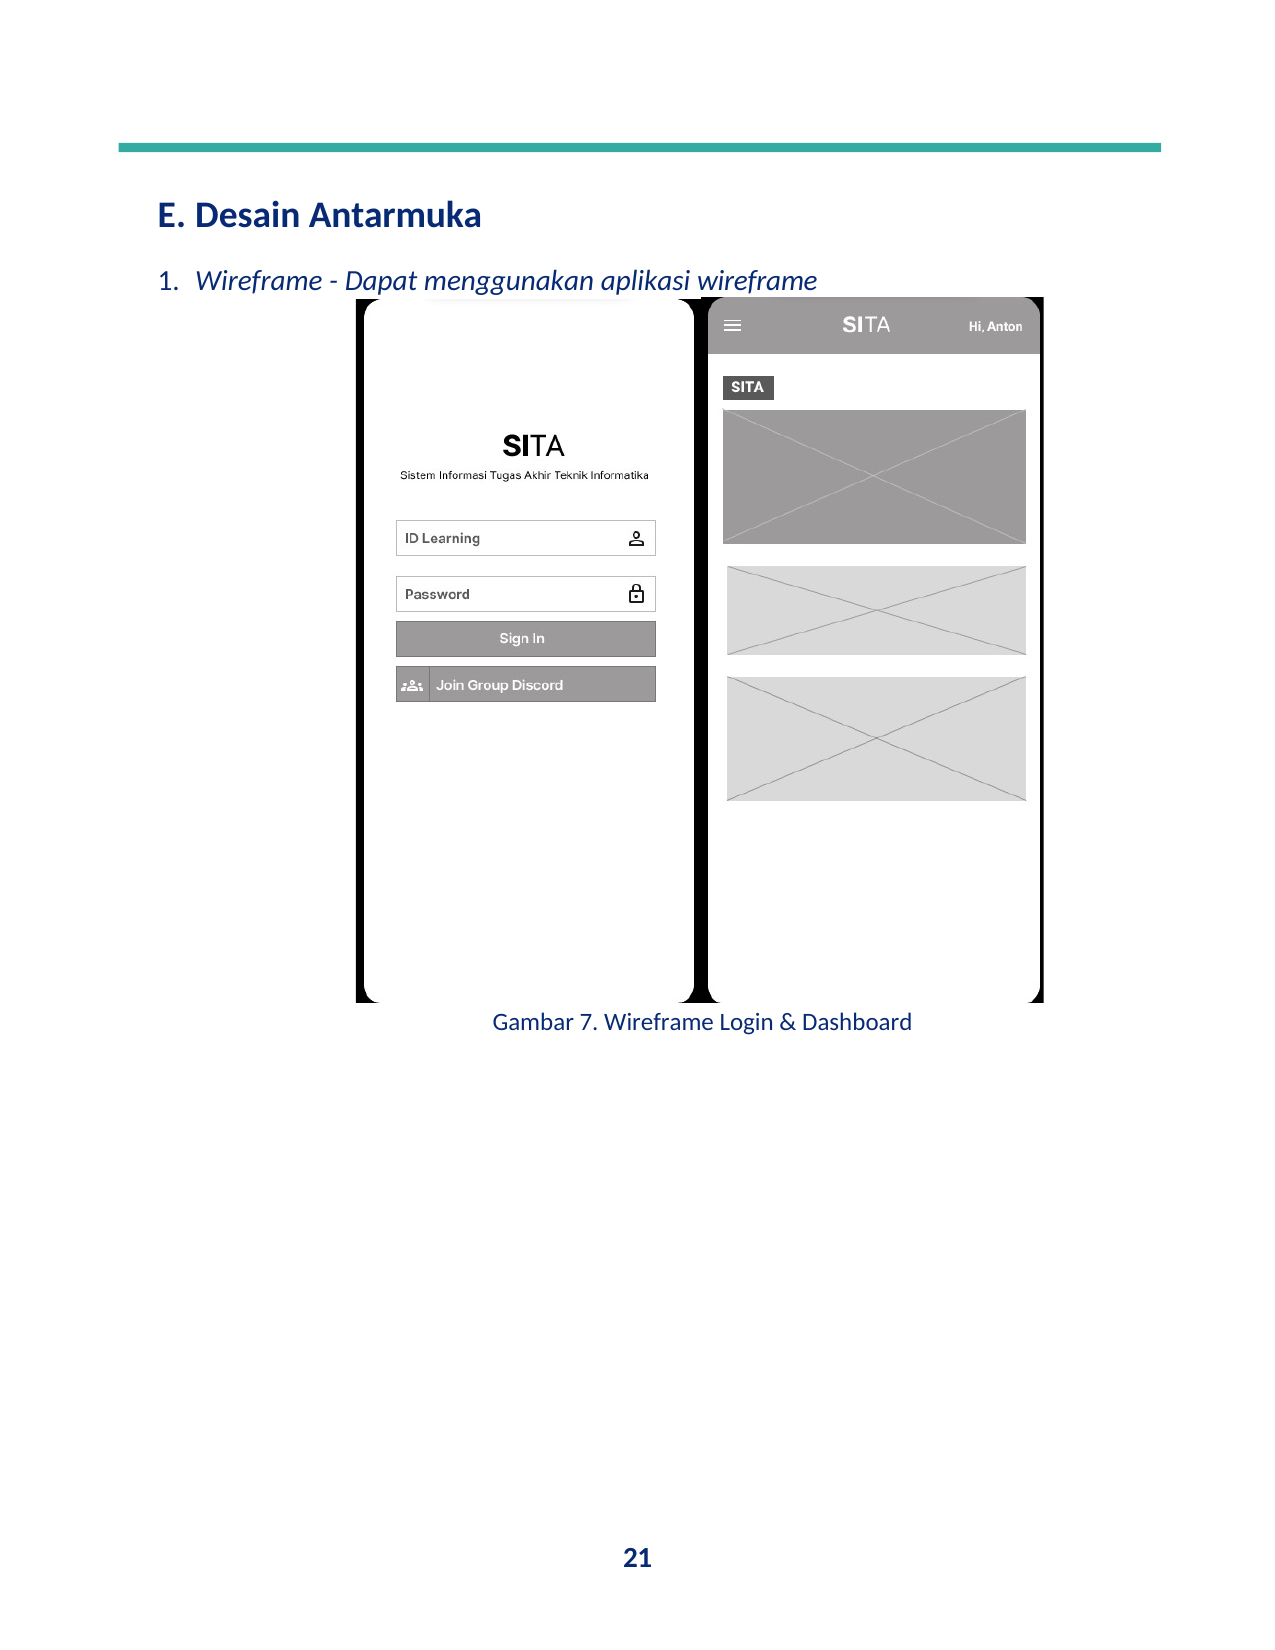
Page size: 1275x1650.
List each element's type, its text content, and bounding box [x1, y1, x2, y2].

list Gambar 7. Wireframe Login & Dashboard [195, 1006, 1204, 1037]
list Wireframe - Dapat menggunakan aplikasi wireframe [157, 262, 1204, 298]
picture [355, 297, 1044, 1003]
subtitle Desain Antarmuka [157, 191, 1204, 237]
